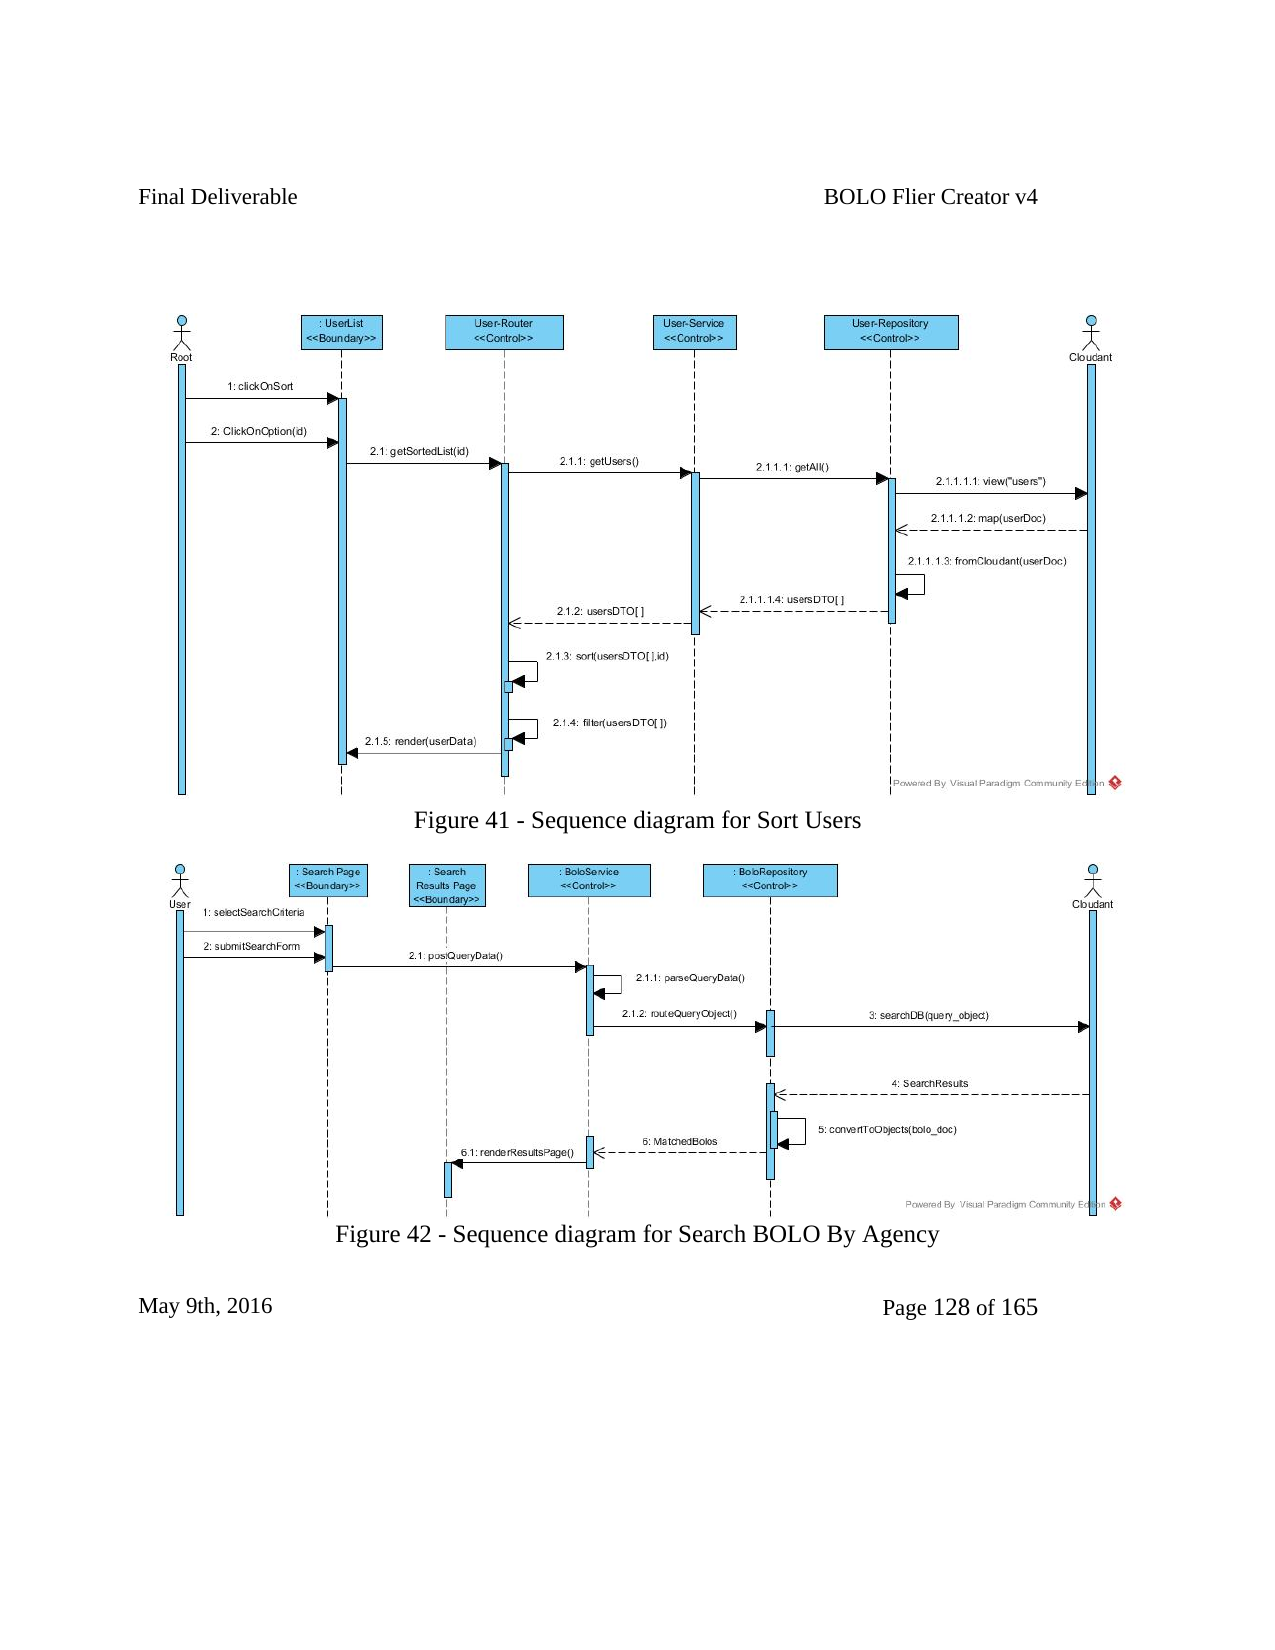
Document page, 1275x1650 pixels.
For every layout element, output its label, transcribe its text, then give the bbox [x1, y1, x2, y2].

picture [150, 313, 1125, 806]
text Figure 41 - Sequence diagram for Sort Users [150, 806, 1125, 834]
picture [150, 862, 1125, 1219]
text Figure 42 - Sequence diagram for Search BOLO By Agency [150, 1219, 1125, 1248]
